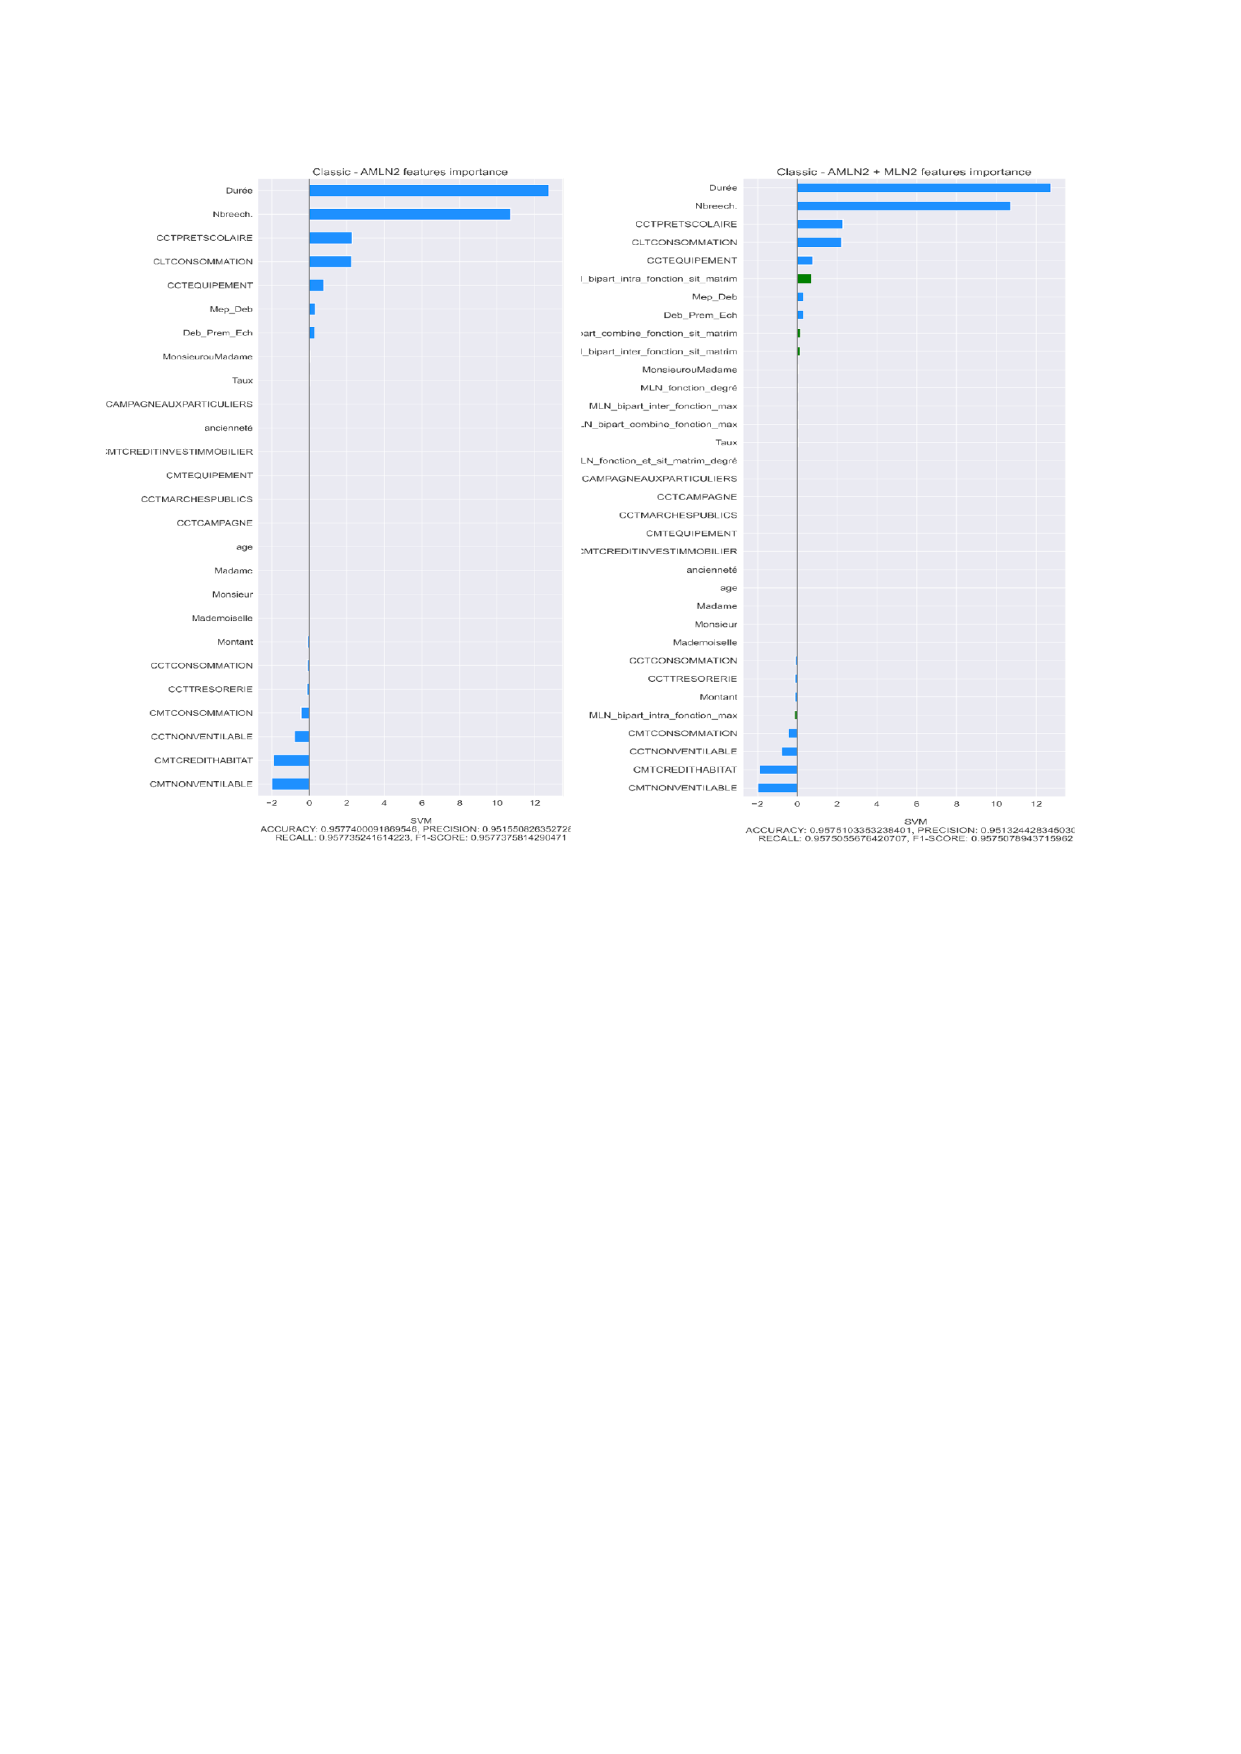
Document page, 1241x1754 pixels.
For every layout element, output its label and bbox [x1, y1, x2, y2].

picture [581, 165, 1075, 843]
picture [105, 165, 571, 843]
table_header [146, 148, 1240, 901]
